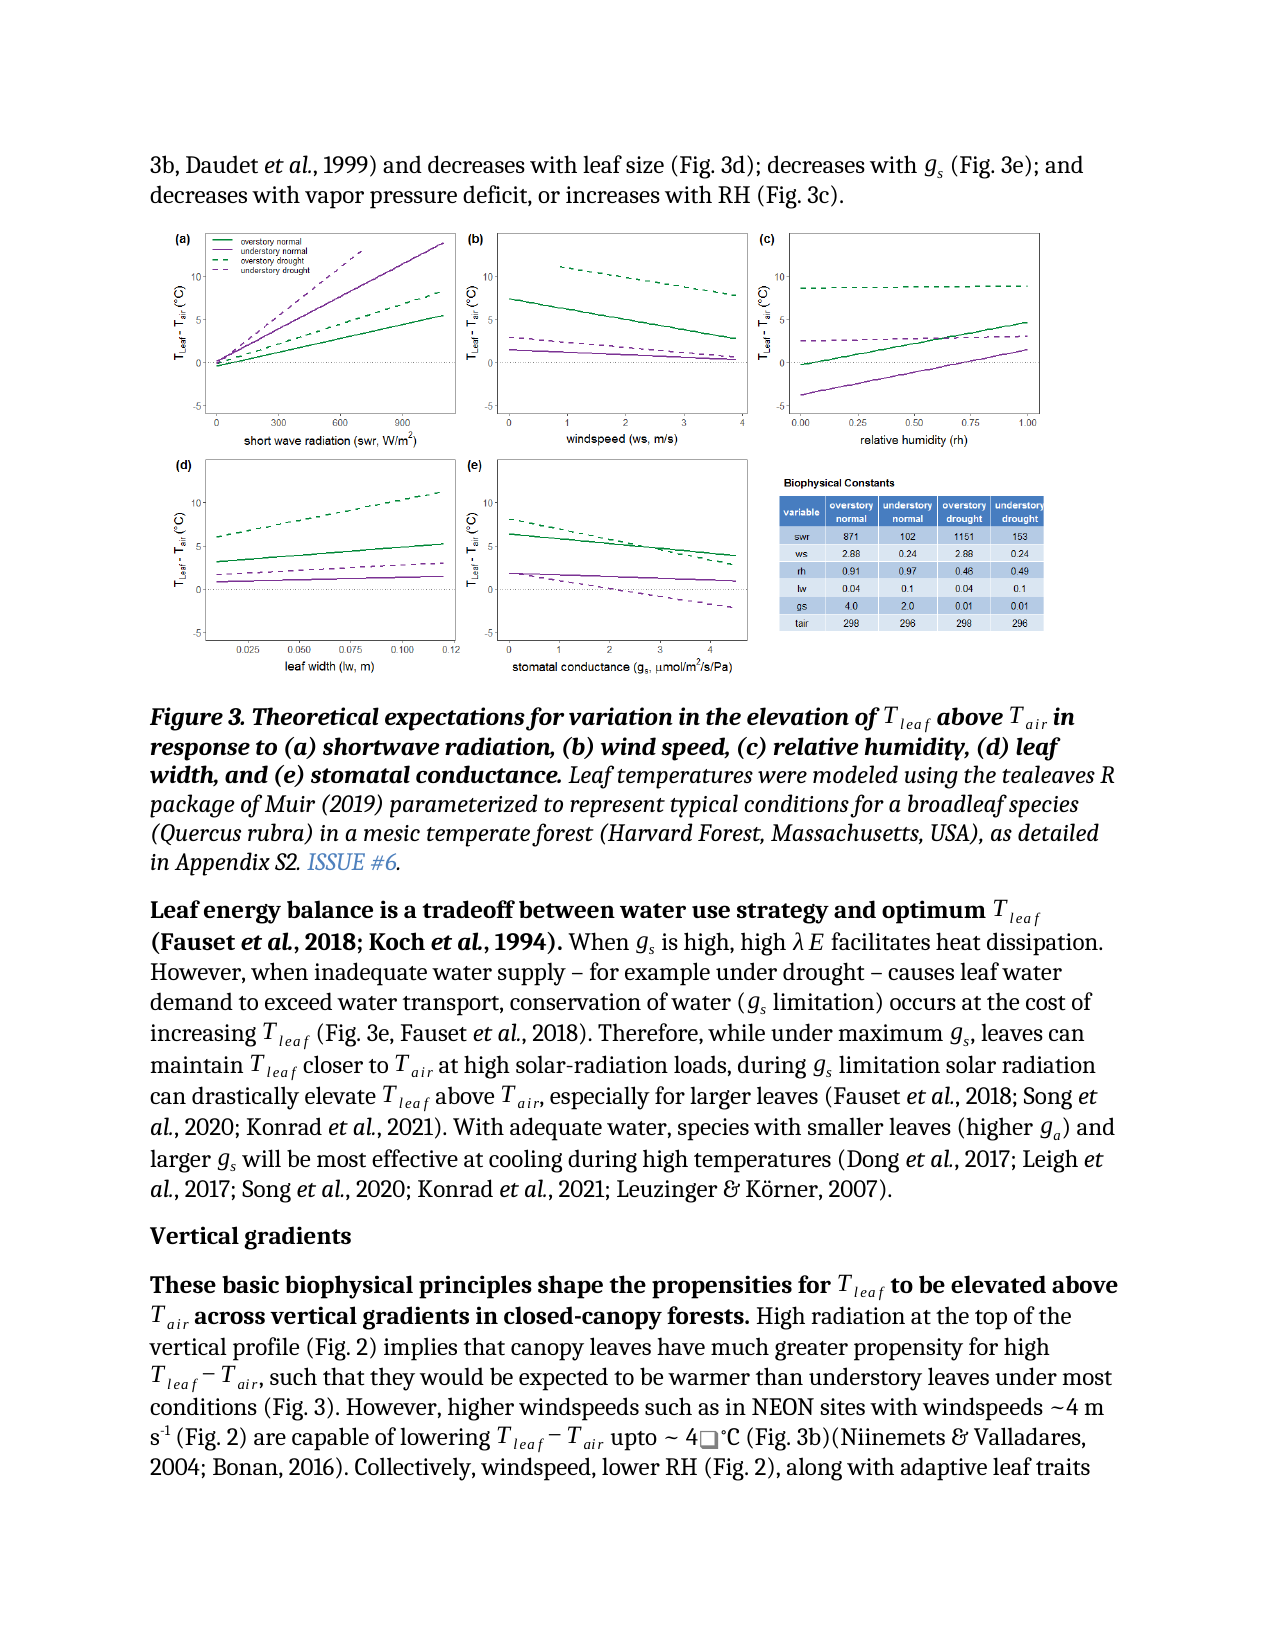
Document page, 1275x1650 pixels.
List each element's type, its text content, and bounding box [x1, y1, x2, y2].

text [150, 150, 1125, 210]
text Figure 3. Theoretical expectations for variation in the elevation of above in response to (a) shortwave radiation, (b) wind speed, (c) relative humidity, (d) leaf width, and (e) stomatal conductance. Leaf temperatures were modeled using the tealeaves R package of Muir (2019) parameterized to represent typical conditions for a broadleaf species (Quercus rubra) in a mesic temperate forest (Harvard Forest, Massachusetts, USA), as detailed in Appendix S2. ISSUE #6. [150, 701, 1125, 876]
text Vertical gradients [150, 1222, 1125, 1251]
picture [168, 228, 1044, 681]
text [150, 1270, 1125, 1481]
text Leaf energy balance is a tradeoff between water use strategy and optimum (Fauset et al., 2018; Koch et al., 1994). When is high, high facilitates heat dissipation. However, when inadequate water supply – for example under drought – causes leaf water demand to exceed water transport, conservation of water ( limitation) occurs at the cost of increasing (Fig. 3e, Fauset et al., 2018). Therefore, while under maximum , leaves can maintain closer to at high solar-radiation loads, during limitation solar radiation can drastically elevate above , especially for larger leaves (Fauset et al., 2018; Song et al., 2020; Konrad et al., 2021). With adequate water, species with smaller leaves (higher ) and larger will be most effective at cooling during high temperatures (Dong et al., 2017; Leigh et al., 2017; Song et al., 2020; Konrad et al., 2021; Leuzinger & Körner, 2007). [150, 895, 1125, 1203]
